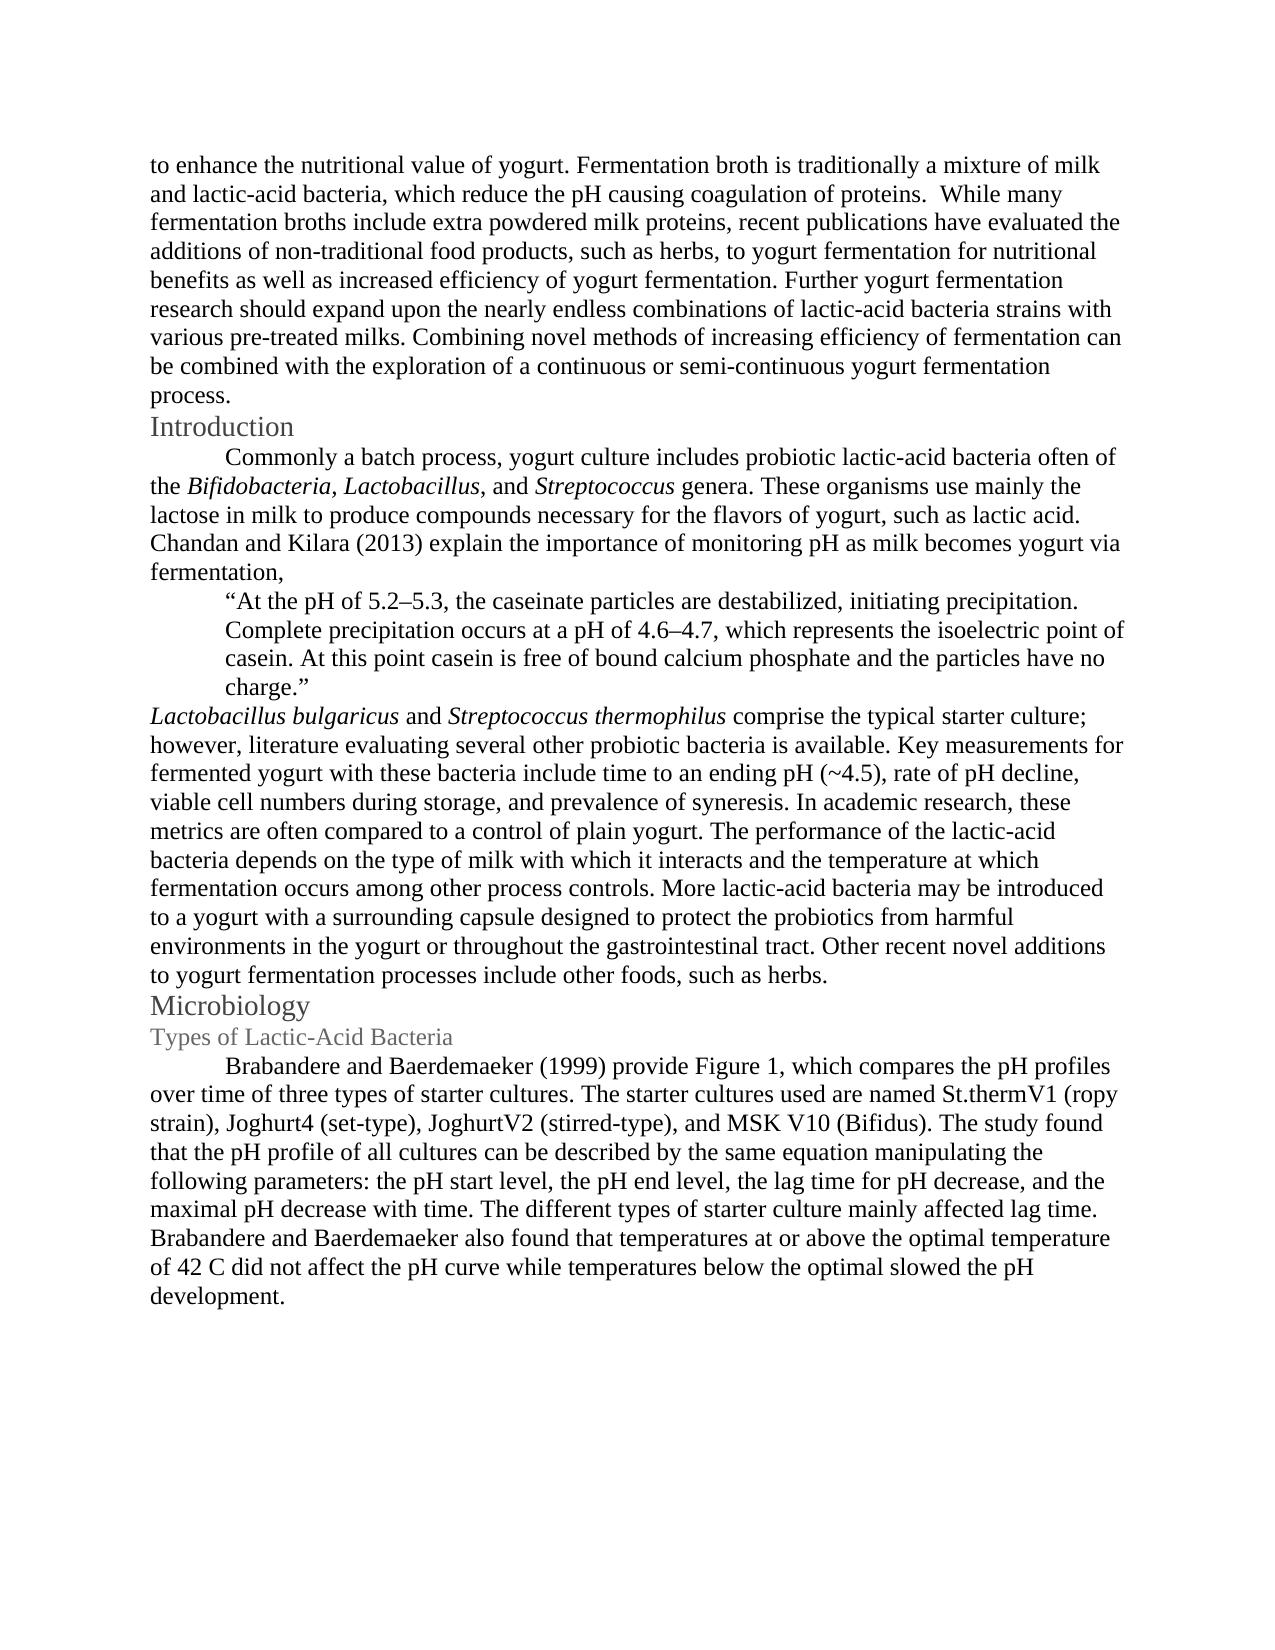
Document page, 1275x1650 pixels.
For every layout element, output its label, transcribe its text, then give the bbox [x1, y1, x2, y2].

subtitle Microbiology [150, 988, 1125, 1022]
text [150, 150, 1125, 409]
text Commonly a batch process, yogurt culture includes probiotic lactic-acid bacteria often of the Bifidobacteria, Lactobacillus, and Streptococcus genera. These organisms use mainly the lactose in milk to produce compounds necessary for the flavors of yogurt, such as lactic acid. Chandan and Kilara (2013) explain the importance of monitoring pH as milk becomes yogurt via fermentation, [150, 442, 1125, 586]
text Brabandere and Baerdemaeker (1999) provide Figure 1, which compares the pH profiles over time of three types of starter cultures. The starter cultures used are named St.thermV1 (ropy strain), Joghurt4 (set-type), JoghurtV2 (stirred-type), and MSK V10 (Bifidus). The study found that the pH profile of all cultures can be described by the same equation manipulating the following parameters: the pH start level, the pH end level, the lag time for pH decrease, and the maximal pH decrease with time. The different types of starter culture mainly affected lag time. Brabandere and Baerdemaeker also found that temperatures at or above the optimal temperature of 42 C did not affect the pH curve while temperatures below the optimal slowed the pH development. [150, 1051, 1125, 1309]
text Lactobacillus bulgaricus and Streptococcus thermophilus comprise the typical starter culture; however, literature evaluating several other probiotic bacteria is available. Key measurements for fermented yogurt with these bacteria include time to an ending pH (~4.5), rate of pH decline, viable cell numbers during storage, and prevalence of syneresis. In academic research, these metrics are often compared to a control of plain yogurt. The performance of the lactic-acid bacteria depends on the type of milk with which it interacts and the temperature at which fermentation occurs among other process controls. More lactic-acid bacteria may be introduced to a yogurt with a surrounding capsule designed to protect the probiotics from harmful environments in the yogurt or throughout the gastrointestinal tract. Other recent novel additions to yogurt fermentation processes include other foods, such as herbs. [150, 701, 1125, 988]
subtitle Introduction [150, 409, 1125, 442]
subtitle Types of Lactic-Acid Bacteria [150, 1022, 1125, 1051]
text “At the pH of 5.2–5.3, the caseinate particles are destabilized, initiating precipitation. Complete precipitation occurs at a pH of 4.6–4.7, which represents the isoelectric point of casein. At this point casein is free of bound calcium phosphate and the particles have no charge.” [225, 586, 1125, 701]
